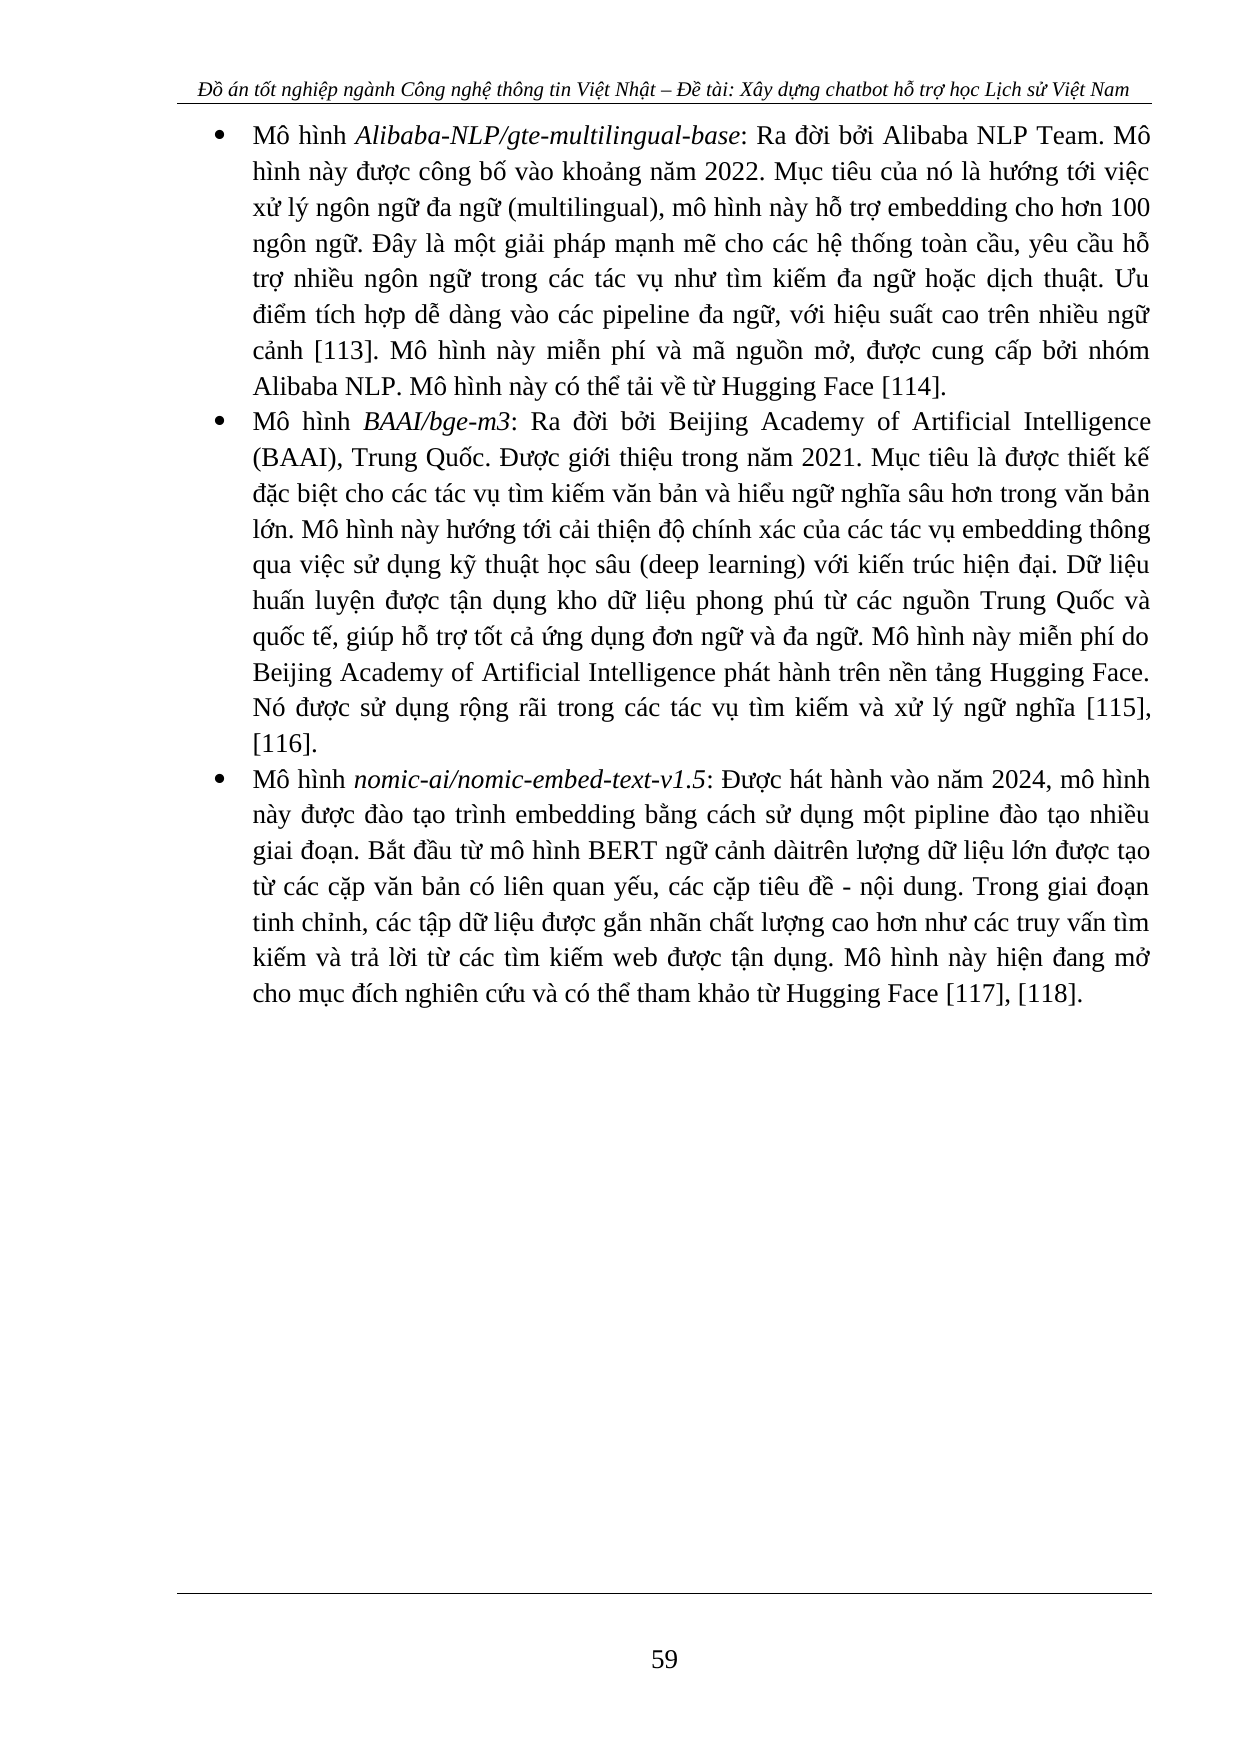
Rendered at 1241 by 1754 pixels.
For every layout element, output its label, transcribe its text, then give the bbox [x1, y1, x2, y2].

list Mô hình Alibaba-NLP/gte-multilingual-base: Ra đời bởi Alibaba NLP Team. Mô hình này được công bố vào khoảng năm 2022. Mục tiêu của nó là hướng tới việc xử lý ngôn ngữ đa ngữ (multilingual), mô hình này hỗ trợ embedding cho hơn 100 ngôn ngữ. Đây là một giải pháp mạnh mẽ cho các hệ thống toàn cầu, yêu cầu hỗ trợ nhiều ngôn ngữ trong các tác vụ như tìm kiếm đa ngữ hoặc dịch thuật. Ưu điểm tích hợp dễ dàng vào các pipeline đa ngữ, với hiệu suất cao trên nhiều ngữ cảnh . Mô hình này miễn phí và mã nguồn mở, được cung cấp bởi nhóm Alibaba NLP. Mô hình này có thể tải về từ Hugging Face . [215, 119, 1152, 401]
list Mô hình BAAI/bge-m3: Ra đời bởi Beijing Academy of Artificial Intelligence (BAAI), Trung Quốc. Được giới thiệu trong năm 2021. Mục tiêu là được thiết kế đặc biệt cho các tác vụ tìm kiếm văn bản và hiểu ngữ nghĩa sâu hơn trong văn bản lớn. Mô hình này hướng tới cải thiện độ chính xác của các tác vụ embedding thông qua việc sử dụng kỹ thuật học sâu (deep learning) với kiến trúc hiện đại. Dữ liệu huấn luyện được tận dụng kho dữ liệu phong phú từ các nguồn Trung Quốc và quốc tế, giúp hỗ trợ tốt cả ứng dụng đơn ngữ và đa ngữ. Mô hình này miễn phí do Beijing Academy of Artificial Intelligence phát hành trên nền tảng Hugging Face. Nó được sử dụng rộng rãi trong các tác vụ tìm kiếm và xử lý ngữ nghĩa ​. [215, 405, 1152, 758]
list Mô hình nomic-ai/nomic-embed-text-v1.5: Được hát hành vào năm 2024, mô hình này được đào tạo trình embedding bằng cách sử dụng một pipline đào tạo nhiều giai đoạn. Bắt đầu từ mô hình BERT ngữ cảnh dàitrên lượng dữ liệu lớn được tạo từ các cặp văn bản có liên quan yếu, các cặp tiêu đề - nội dung. Trong giai đoạn tinh chỉnh, các tập dữ liệu được gắn nhãn chất lượng cao hơn như các truy vấn tìm kiếm và trả lời từ các tìm kiếm web được tận dụng. Mô hình này hiện đang mở cho mục đích nghiên cứu và có thể tham khảo từ Hugging Face . [215, 763, 1152, 1008]
